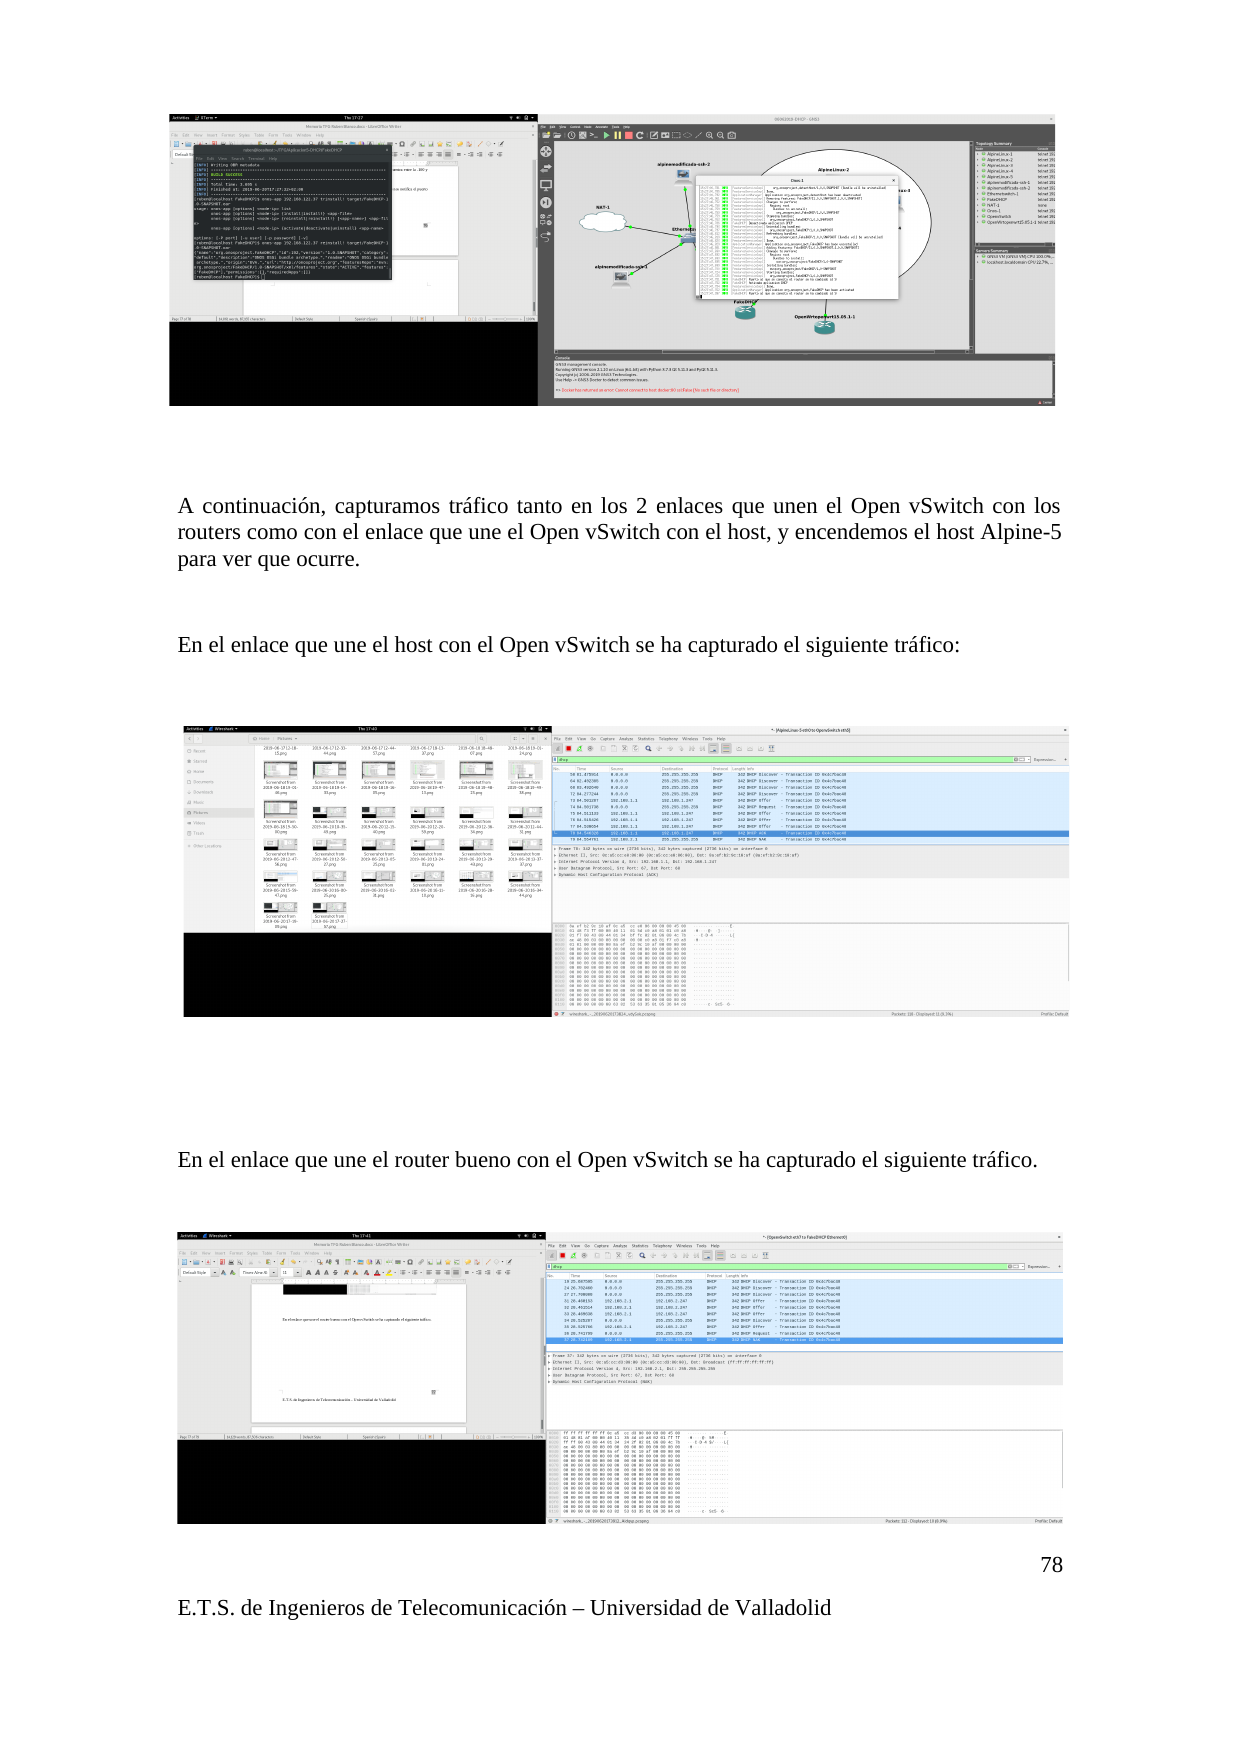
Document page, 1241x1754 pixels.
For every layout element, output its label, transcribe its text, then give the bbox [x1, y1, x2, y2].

text A continuación, capturamos tráfico tanto en los 2 enlaces que unen el Open vSwitch con los routers como con el enlace que une el Open vSwitch con el host, y encendemos el host Alpine-5 para ver que ocurre. [177, 492, 1063, 571]
picture [183, 726, 1070, 1017]
text En el enlace que une el host con el Open vSwitch se ha capturado el siguiente tráfico: [177, 631, 1063, 657]
text En el enlace que une el router bueno con el Open vSwitch se ha capturado el siguiente tráfico. [177, 1146, 1063, 1172]
picture [169, 114, 1056, 406]
picture [177, 1232, 1063, 1524]
